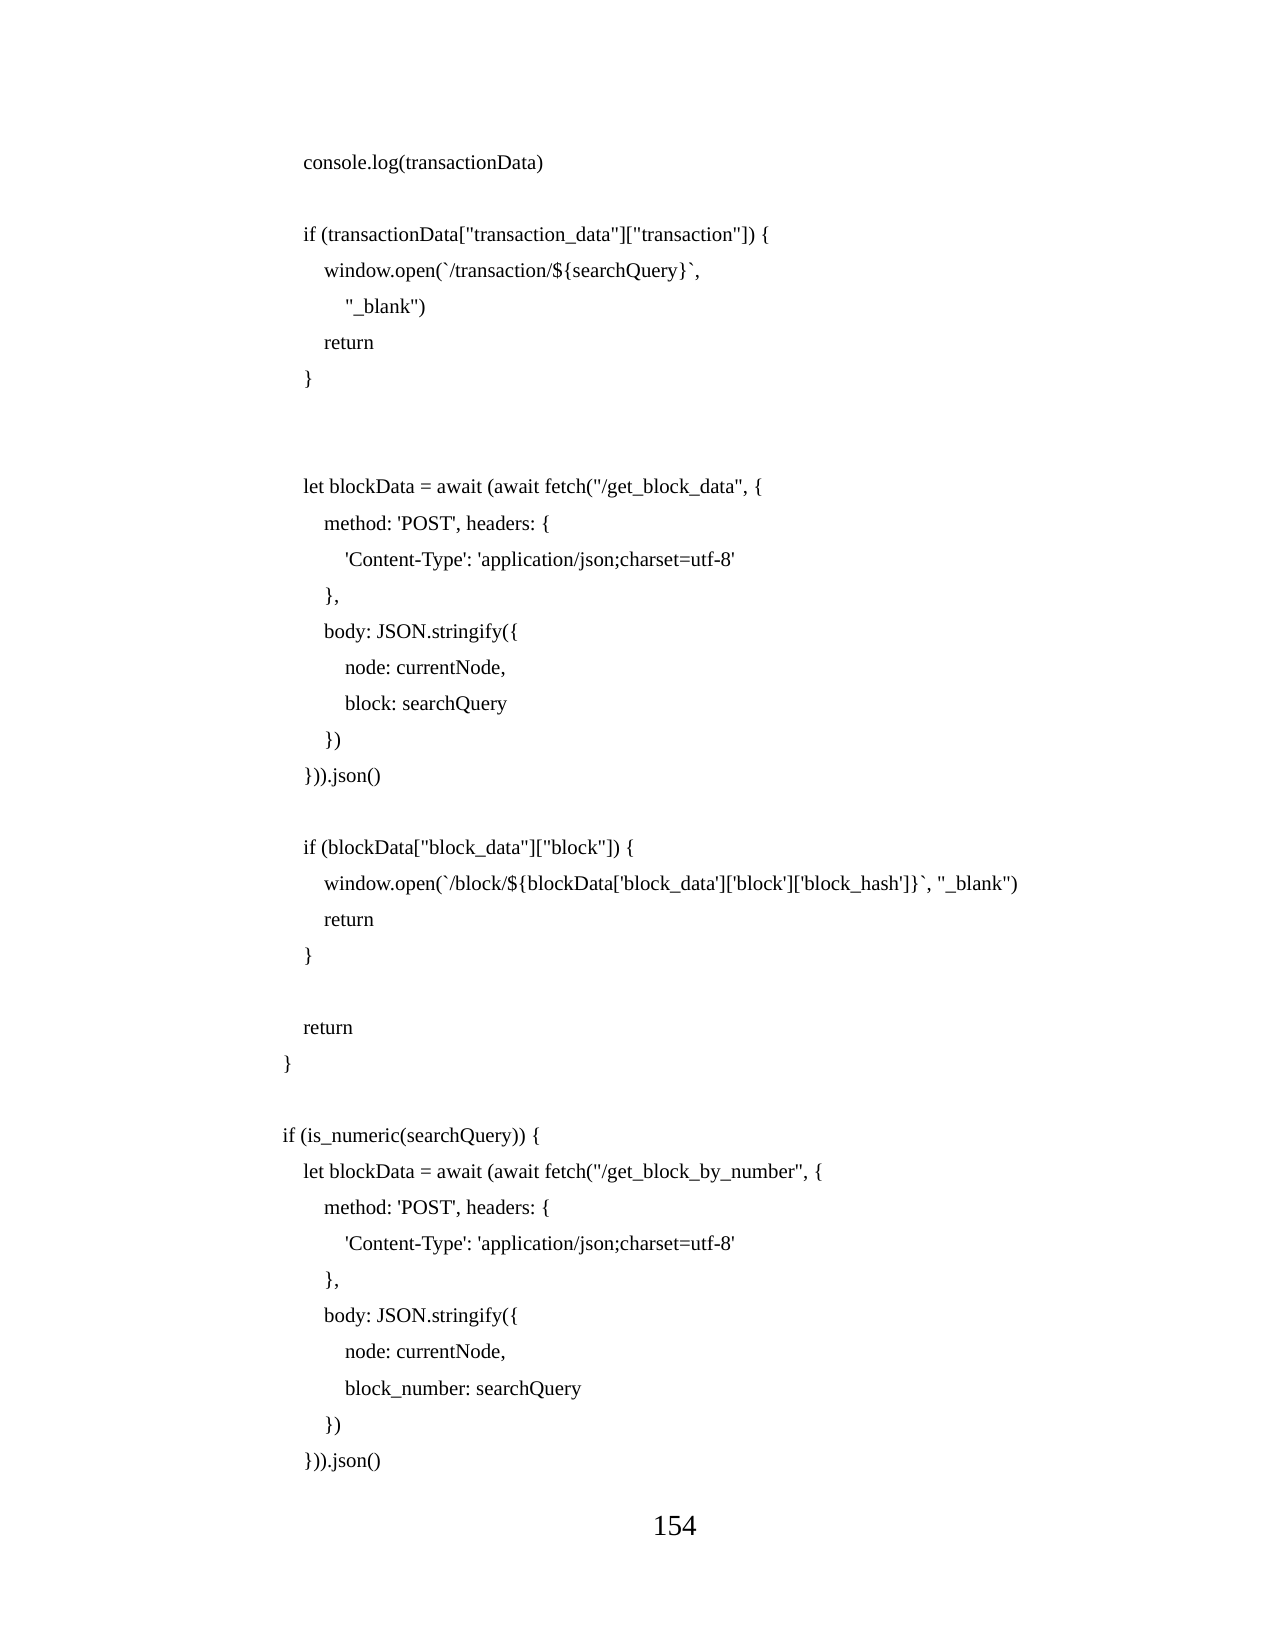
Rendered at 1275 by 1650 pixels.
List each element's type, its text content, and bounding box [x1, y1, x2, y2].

list node: currentNode, [261, 654, 1125, 679]
list return [261, 907, 1125, 931]
list }) [261, 1411, 1125, 1436]
list window.open(`/transaction/${searchQuery}`, [261, 258, 1125, 282]
list return [261, 330, 1125, 354]
list }) [261, 727, 1125, 751]
list body: JSON.stringify({ [261, 618, 1125, 643]
list } [261, 366, 1125, 390]
list body: JSON.stringify({ [261, 1303, 1125, 1327]
list window.open(`/block/${blockData['block_data']['block']['block_hash']}`, "_blank") [261, 871, 1125, 895]
list node: currentNode, [261, 1339, 1125, 1363]
list method: 'POST', headers: { [261, 1195, 1125, 1219]
list if (is_numeric(searchQuery)) { [261, 1123, 1125, 1147]
list if (blockData["block_data"]["block"]) { [261, 835, 1125, 859]
list console.log(transactionData) [261, 150, 1125, 174]
list 'Content-Type': 'application/json;charset=utf-8' [261, 546, 1125, 571]
list } [261, 943, 1125, 967]
list }, [261, 582, 1125, 607]
list method: 'POST', headers: { [261, 510, 1125, 534]
list }, [261, 1267, 1125, 1291]
list return [261, 1015, 1125, 1039]
list let blockData = await (await fetch("/get_block_data", { [261, 474, 1125, 498]
list "_blank") [261, 294, 1125, 318]
list block_number: searchQuery [261, 1375, 1125, 1399]
list 'Content-Type': 'application/json;charset=utf-8' [261, 1231, 1125, 1255]
list if (transactionData["transaction_data"]["transaction"]) { [261, 222, 1125, 246]
list })).json() [261, 763, 1125, 787]
list let blockData = await (await fetch("/get_block_by_number", { [261, 1159, 1125, 1183]
list } [261, 1051, 1125, 1075]
list block: searchQuery [261, 691, 1125, 715]
list })).json() [261, 1447, 1125, 1472]
